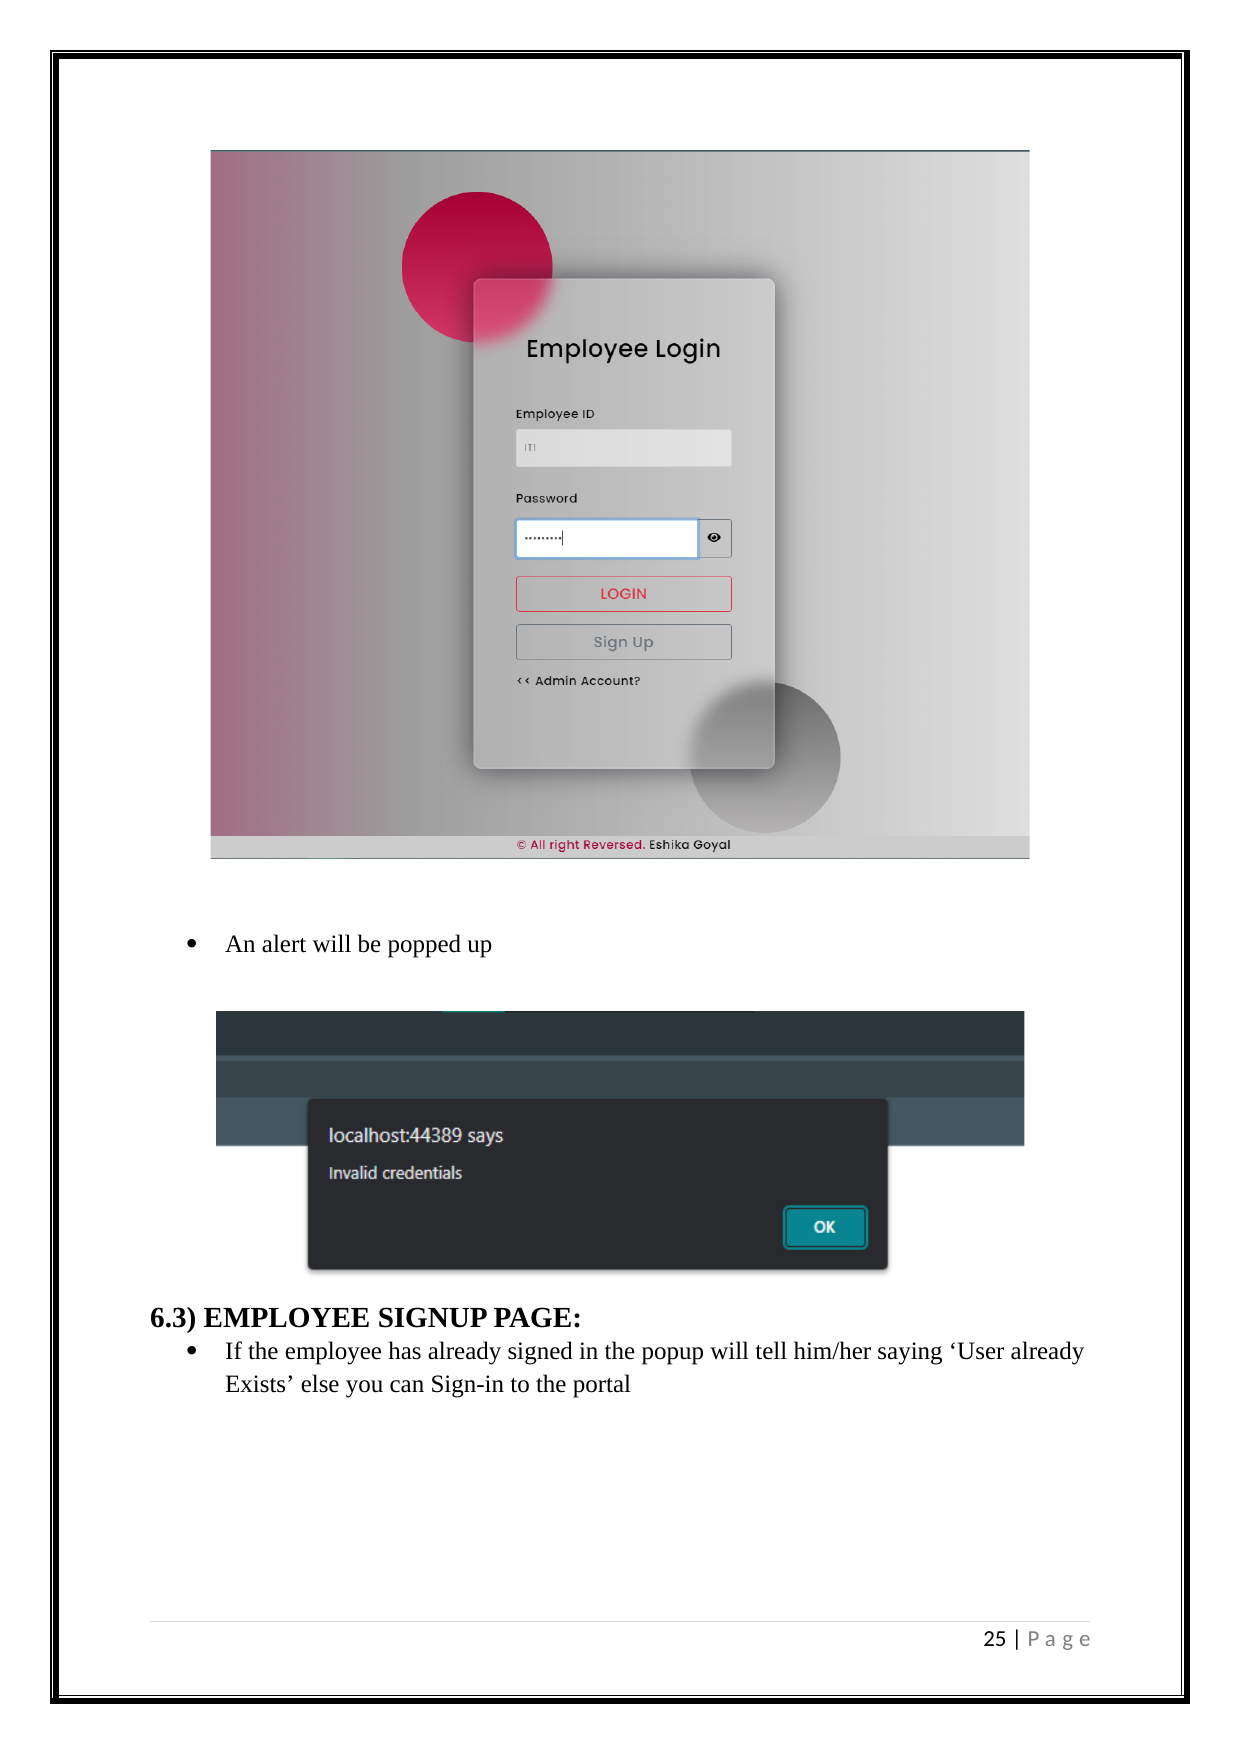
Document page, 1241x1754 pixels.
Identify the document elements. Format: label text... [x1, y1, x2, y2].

picture [216, 1011, 1025, 1279]
list An alert will be popped up [187, 929, 1090, 957]
picture [210, 150, 1030, 859]
subtitle 6.3) EMPLOYEE SIGNUP PAGE: [150, 1300, 1090, 1333]
list If the employee has already signed in the popup will tell him/her saying ‘User already Exists’ else you can Sign-in to the portal [187, 1336, 1090, 1398]
